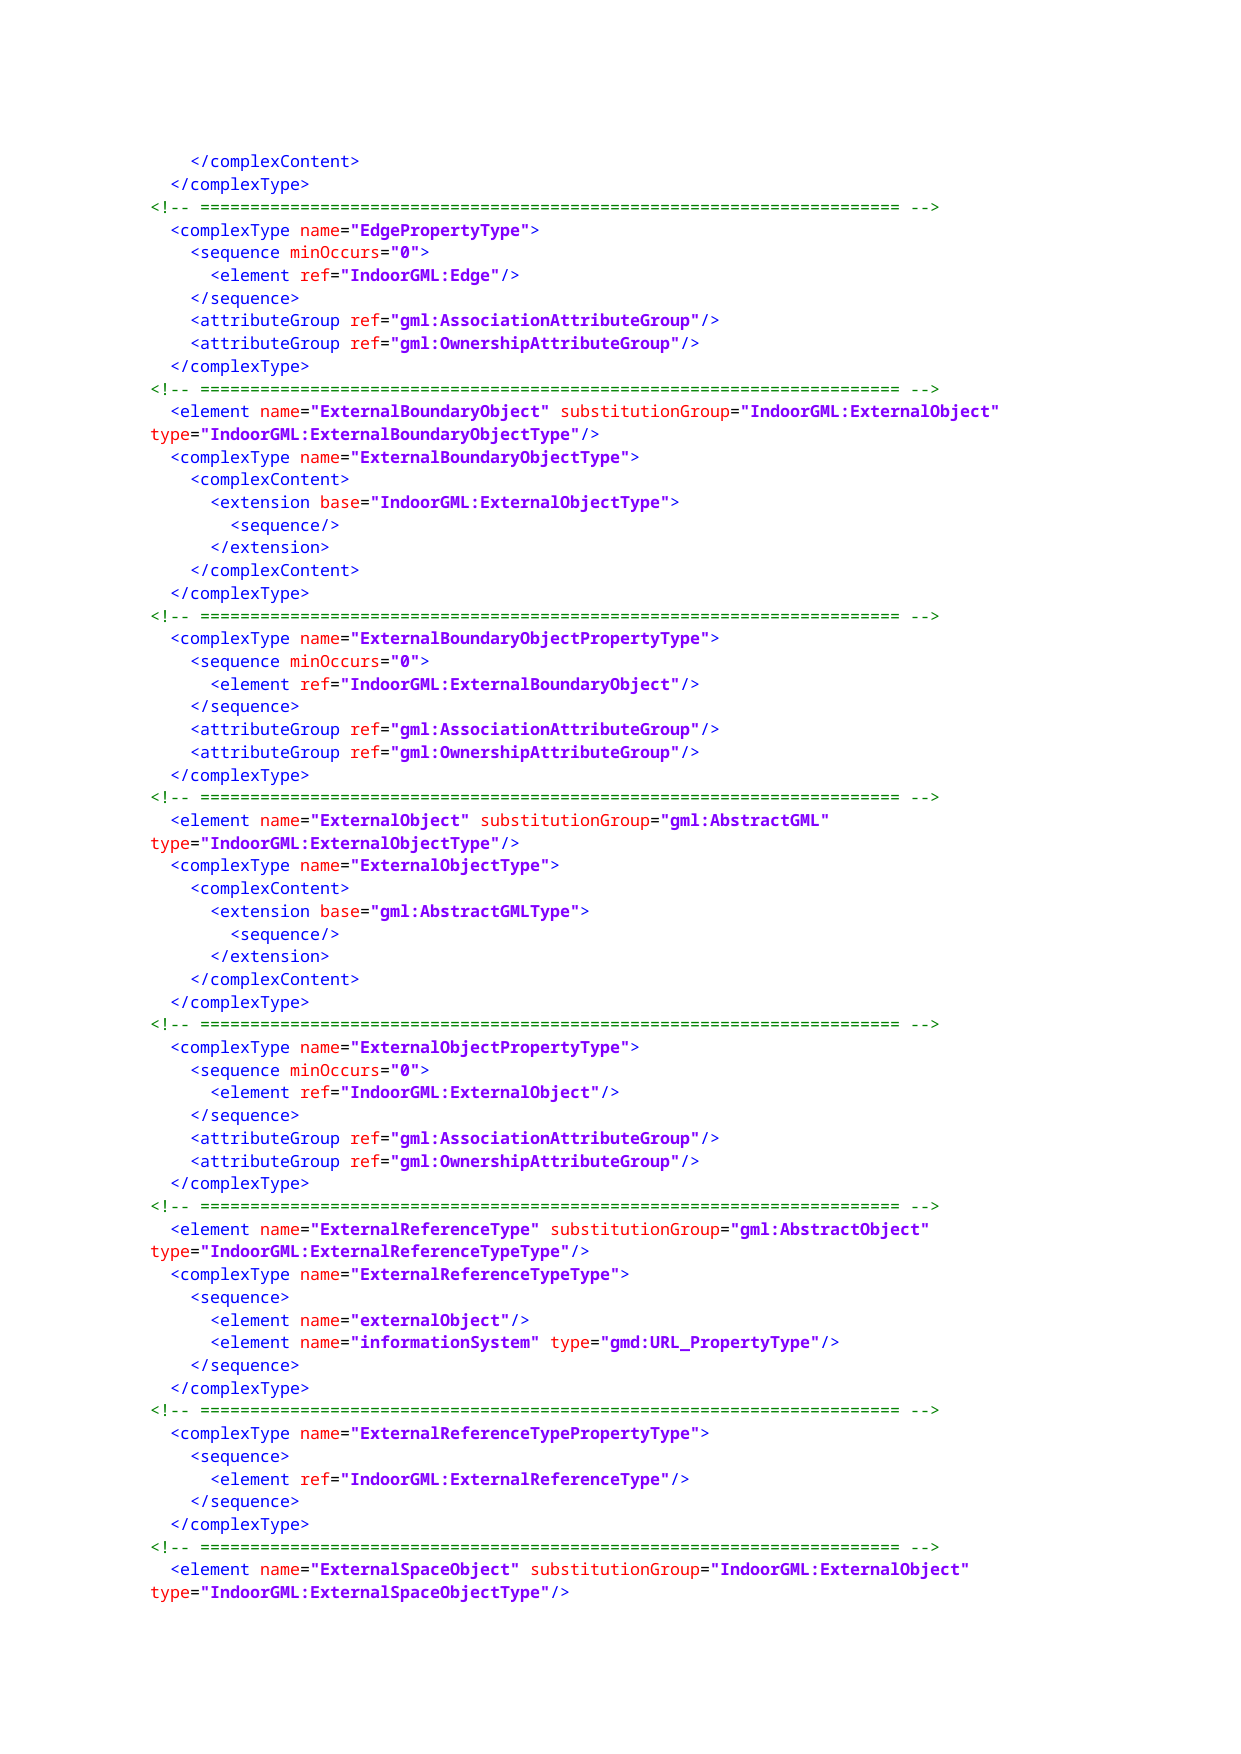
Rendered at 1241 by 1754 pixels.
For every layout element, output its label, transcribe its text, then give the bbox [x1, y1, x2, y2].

text <attributeGroup ref="gml:OwnershipAttributeGroup"/> [150, 740, 1090, 763]
text </complexType> [150, 354, 1090, 377]
text <complexType name="ExternalBoundaryObjectPropertyType"> [150, 627, 1090, 649]
text <element name="ExternalBoundaryObject" substitutionGroup="IndoorGML:ExternalObject" type="IndoorGML:ExternalBoundaryObjectType"/> [150, 400, 1090, 445]
text <attributeGroup ref="gml:AssociationAttributeGroup"/> [150, 1126, 1090, 1149]
text <attributeGroup ref="gml:AssociationAttributeGroup"/> [150, 309, 1090, 332]
text </complexType> [150, 990, 1090, 1013]
text <sequence minOccurs="0"> [150, 1058, 1090, 1081]
text </sequence> [150, 286, 1090, 309]
text <attributeGroup ref="gml:AssociationAttributeGroup"/> [150, 718, 1090, 740]
text </sequence> [150, 1490, 1090, 1512]
text </complexContent> [150, 967, 1090, 990]
text <!-- ====================================================================== --> [150, 377, 1090, 400]
text <complexType name="ExternalBoundaryObjectType"> [150, 445, 1090, 468]
text </complexType> [150, 173, 1090, 195]
text <element name="externalObject"/> [150, 1308, 1090, 1331]
text <element ref="IndoorGML:ExternalBoundaryObject"/> [150, 672, 1090, 695]
text <attributeGroup ref="gml:OwnershipAttributeGroup"/> [150, 332, 1090, 354]
text </complexContent> [150, 150, 1090, 173]
text </complexType> [150, 581, 1090, 604]
text <extension base="IndoorGML:ExternalObjectType"> [150, 491, 1090, 513]
text <sequence/> [150, 922, 1090, 945]
text <!-- ====================================================================== --> [150, 1399, 1090, 1422]
text <!-- ====================================================================== --> [150, 195, 1090, 218]
text </extension> [150, 536, 1090, 559]
text <sequence/> [150, 513, 1090, 536]
text <element name="ExternalObject" substitutionGroup="gml:AbstractGML" type="IndoorGML:ExternalObjectType"/> [150, 808, 1090, 854]
text <sequence> [150, 1444, 1090, 1467]
text </complexType> [150, 1376, 1090, 1399]
text </complexContent> [150, 559, 1090, 581]
text <!-- ====================================================================== --> [150, 786, 1090, 808]
text <sequence minOccurs="0"> [150, 241, 1090, 263]
text <sequence> [150, 1285, 1090, 1308]
text <complexType name="EdgePropertyType"> [150, 218, 1090, 241]
text <sequence minOccurs="0"> [150, 649, 1090, 672]
text </complexType> [150, 1512, 1090, 1535]
text <complexType name="ExternalReferenceTypeType"> [150, 1263, 1090, 1285]
text <element name="informationSystem" type="gmd:URL_PropertyType"/> [150, 1331, 1090, 1353]
text <element ref="IndoorGML:ExternalObject"/> [150, 1081, 1090, 1104]
text <complexContent> [150, 468, 1090, 491]
text <element name="ExternalReferenceType" substitutionGroup="gml:AbstractObject" type="IndoorGML:ExternalReferenceTypeType"/> [150, 1217, 1090, 1263]
text </sequence> [150, 1353, 1090, 1376]
text </extension> [150, 945, 1090, 967]
text <!-- ====================================================================== --> [150, 604, 1090, 627]
text <complexType name="ExternalReferenceTypePropertyType"> [150, 1422, 1090, 1444]
text <element name="ExternalSpaceObject" substitutionGroup="IndoorGML:ExternalObject" type="IndoorGML:ExternalSpaceObjectType"/> [150, 1558, 1090, 1603]
text <complexType name="ExternalObjectPropertyType"> [150, 1036, 1090, 1058]
text <extension base="gml:AbstractGMLType"> [150, 899, 1090, 922]
text <!-- ====================================================================== --> [150, 1535, 1090, 1558]
text </sequence> [150, 1104, 1090, 1126]
text <complexType name="ExternalObjectType"> [150, 854, 1090, 877]
text <!-- ====================================================================== --> [150, 1013, 1090, 1036]
text <complexContent> [150, 877, 1090, 899]
text </sequence> [150, 695, 1090, 718]
text <element ref="IndoorGML:ExternalReferenceType"/> [150, 1467, 1090, 1490]
text <element ref="IndoorGML:Edge"/> [150, 263, 1090, 286]
text <!-- ====================================================================== --> [150, 1194, 1090, 1217]
text <attributeGroup ref="gml:OwnershipAttributeGroup"/> [150, 1149, 1090, 1172]
text </complexType> [150, 1172, 1090, 1194]
text </complexType> [150, 763, 1090, 786]
